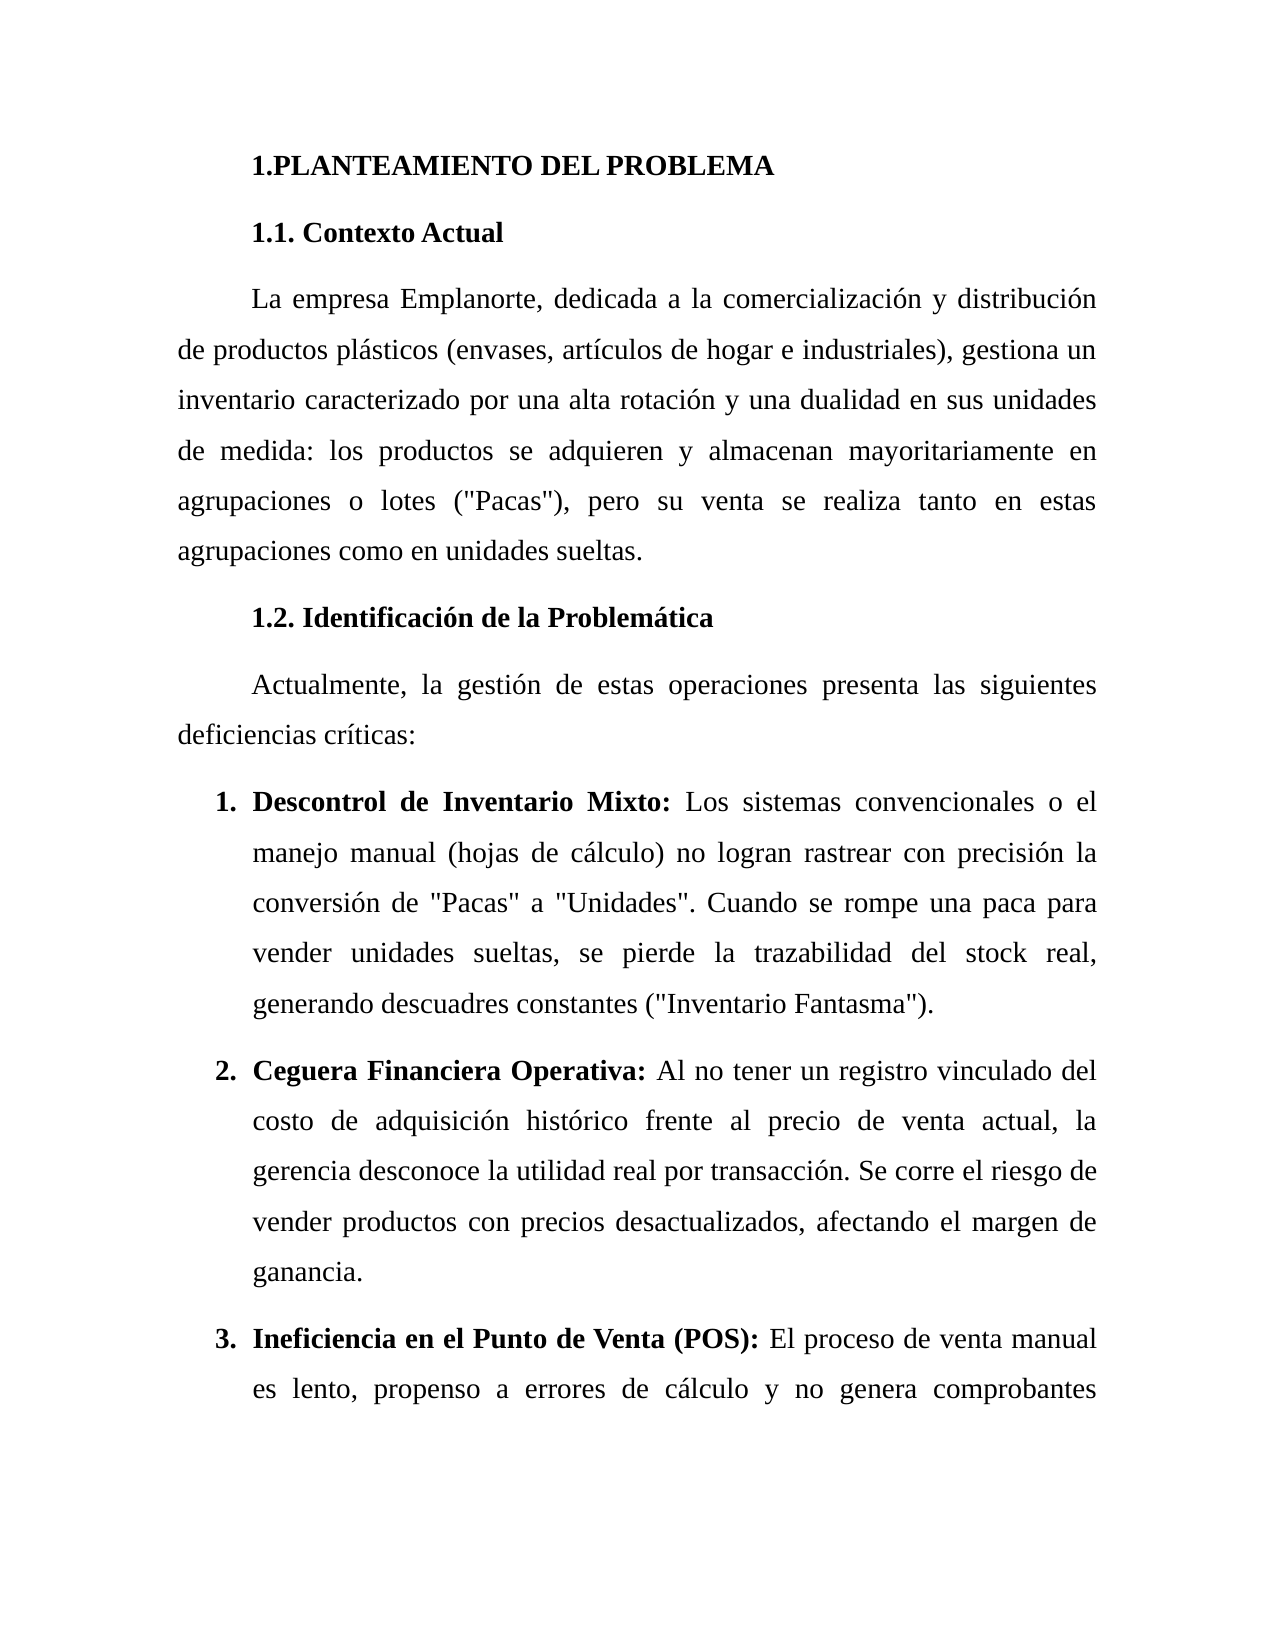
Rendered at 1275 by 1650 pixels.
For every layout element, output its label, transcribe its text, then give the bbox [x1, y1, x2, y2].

text Actualmente, la gestión de estas operaciones presenta las siguientes deficiencias críticas: [177, 667, 1098, 751]
list Descontrol de Inventario Mixto: Los sistemas convencionales o el manejo manual (hojas de cálculo) no logran rastrear con precisión la conversión de "Pacas" a "Unidades". Cuando se rompe una paca para vender unidades sueltas, se pierde la trazabilidad del stock real, generando descuadres constantes ("Inventario Fantasma"). [215, 784, 1098, 1019]
text 1.1. Contexto Actual [177, 215, 1098, 248]
text 1.PLANTEAMIENTO DEL PROBLEMA [177, 148, 1098, 181]
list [215, 1321, 1098, 1405]
text La empresa Emplanorte, dedicada a la comercialización y distribución de productos plásticos (envases, artículos de hogar e industriales), gestiona un inventario caracterizado por una alta rotación y una dualidad en sus unidades de medida: los productos se adquieren y almacenan mayoritariamente en agrupaciones o lotes ("Pacas"), pero su venta se realiza tanto en estas agrupaciones como en unidades sueltas. [177, 282, 1098, 567]
text 1.2. Identificación de la Problemática [177, 600, 1098, 634]
list Ceguera Financiera Operativa: Al no tener un registro vinculado del costo de adquisición histórico frente al precio de venta actual, la gerencia desconoce la utilidad real por transacción. Se corre el riesgo de vender productos con precios desactualizados, afectando el margen de ganancia. [215, 1053, 1098, 1287]
